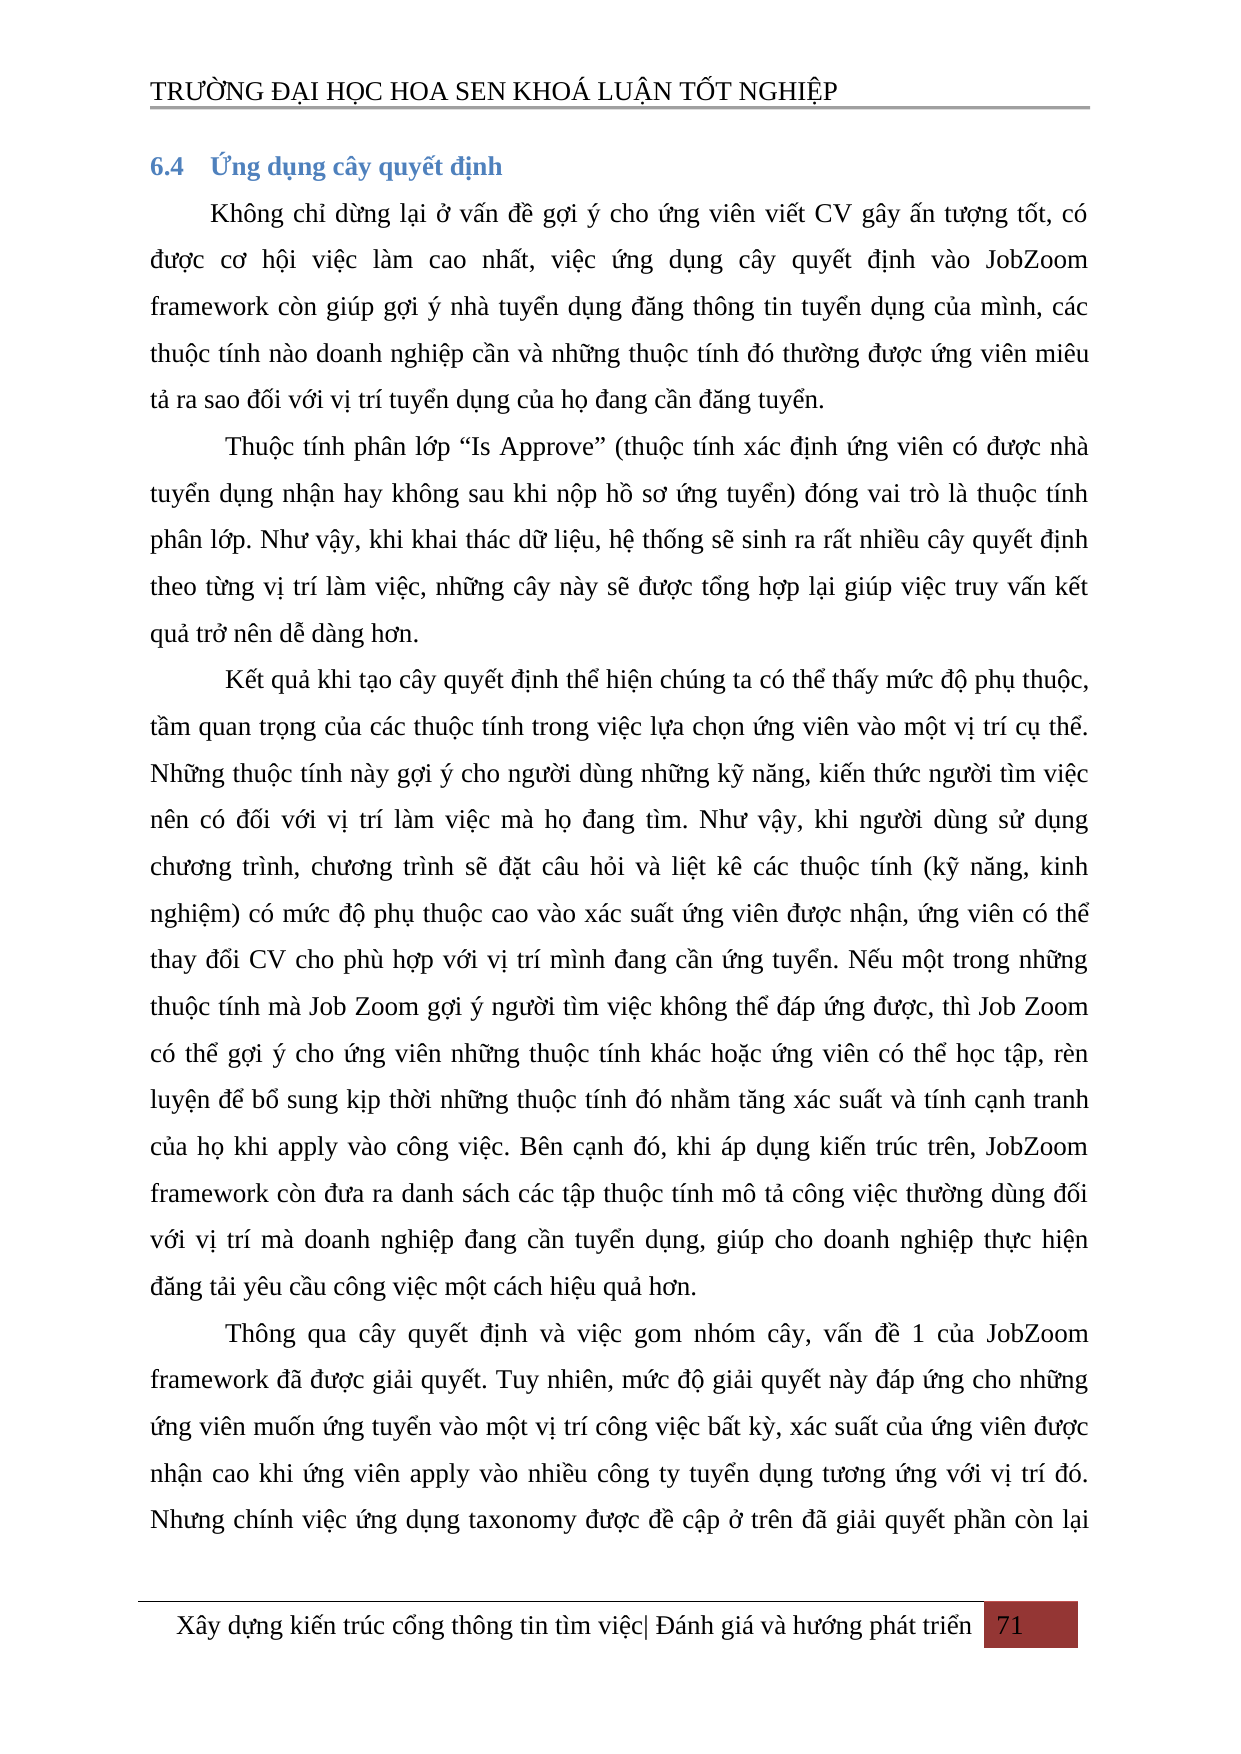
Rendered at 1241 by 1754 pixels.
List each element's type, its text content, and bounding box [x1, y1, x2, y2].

text Không chỉ dừng lại ở vấn đề gợi ý cho ứng viên viết CV gây ấn tượng tốt, có được cơ hội việc làm cao nhất, việc ứng dụng cây quyết định vào JobZoom framework còn giúp gợi ý nhà tuyển dụng đăng thông tin tuyển dụng của mình, các thuộc tính nào doanh nghiệp cần và những thuộc tính đó thường được ứng viên miêu tả ra sao đối với vị trí tuyển dụng của họ đang cần đăng tuyển. [150, 197, 1090, 414]
text Thuộc tính phân lớp “Is Approve” (thuộc tính xác định ứng viên có được nhà tuyển dụng nhận hay không sau khi nộp hồ sơ ứng tuyển) đóng vai trò là thuộc tính phân lớp. Như vậy, khi khai thác dữ liệu, hệ thống sẽ sinh ra rất nhiều cây quyết định theo từng vị trí làm việc, những cây này sẽ được tổng hợp lại giúp việc truy vấn kết quả trở nên dễ dàng hơn. [150, 430, 1090, 648]
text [150, 1317, 1090, 1534]
text Kết quả khi tạo cây quyết định thể hiện chúng ta có thể thấy mức độ phụ thuộc, tầm quan trọng của các thuộc tính trong việc lựa chọn ứng viên vào một vị trí cụ thể. Những thuộc tính này gợi ý cho người dùng những kỹ năng, kiến thức người tìm việc nên có đối với vị trí làm việc mà họ đang tìm. Như vậy, khi người dùng sử dụng chương trình, chương trình sẽ đặt câu hỏi và liệt kê các thuộc tính (kỹ năng, kinh nghiệm) có mức độ phụ thuộc cao vào xác suất ứng viên được nhận, ứng viên có thể thay đổi CV cho phù hợp với vị trí mình đang cần ứng tuyển. Nếu một trong những thuộc tính mà Job Zoom gợi ý người tìm việc không thể đáp ứng được, thì Job Zoom có thể gợi ý cho ứng viên những thuộc tính khác hoặc ứng viên có thể học tập, rèn luyện để bổ sung kịp thời những thuộc tính đó nhằm tăng xác suất và tính cạnh tranh của họ khi apply vào công việc. Bên cạnh đó, khi áp dụng kiến trúc trên, JobZoom framework còn đưa ra danh sách các tập thuộc tính mô tả công việc thường dùng đối với vị trí mà doanh nghiệp đang cần tuyển dụng, giúp cho doanh nghiệp thực hiện đăng tải yêu cầu công việc một cách hiệu quả hơn. [150, 663, 1090, 1301]
subtitle Ứng dụng cây quyết định [150, 150, 1090, 181]
